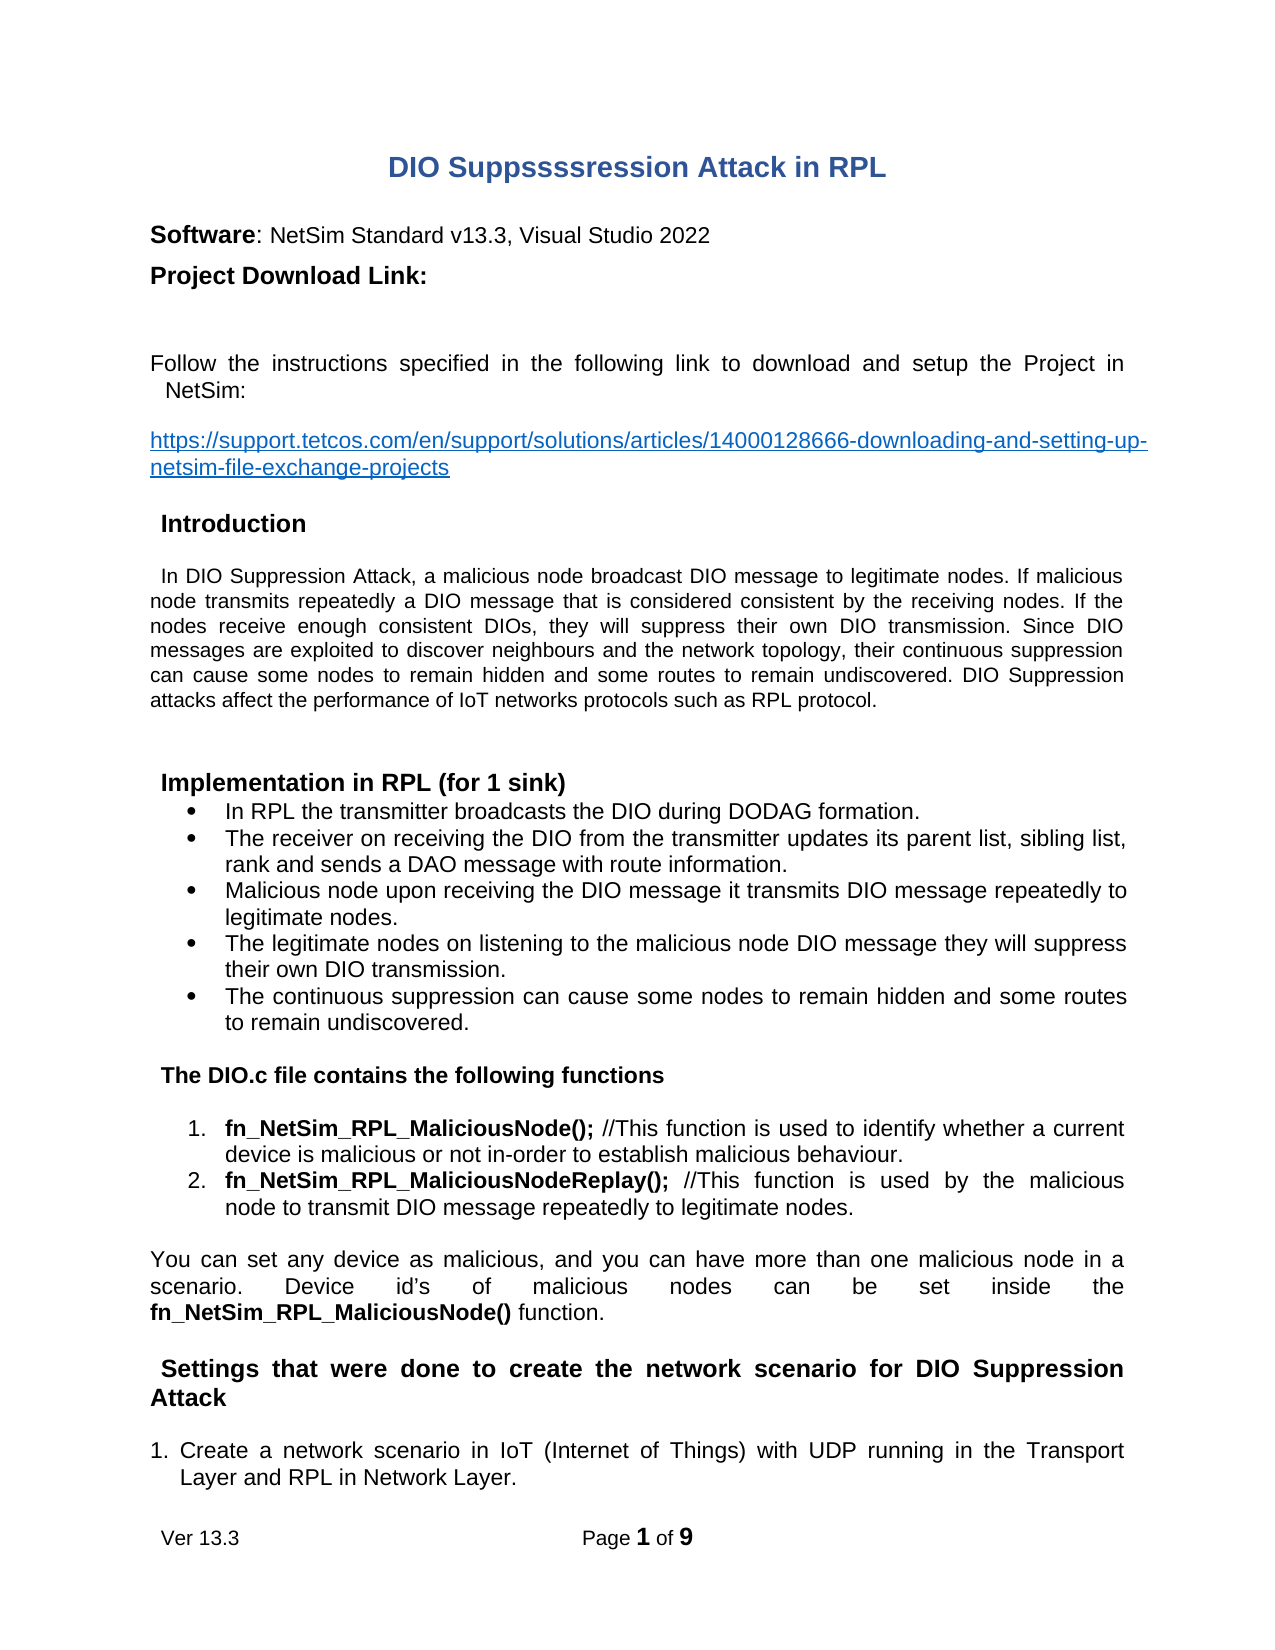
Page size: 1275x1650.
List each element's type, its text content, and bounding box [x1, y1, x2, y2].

text Software: NetSim Standard v13.3, Visual Studio 2022 [150, 220, 1125, 249]
text Follow the instructions specified in the following link to download and setup the Project in NetSim: [150, 350, 1125, 403]
text https://support.tetcos.com/en/support/solutions/articles/14000128666-downloading-and-setting-up-netsim-file-exchange-projects [150, 427, 1157, 480]
text In DIO Suppression Attack, a malicious node broadcast DIO message to legitimate nodes. If malicious node transmits repeatedly a DIO message that is considered consistent by the receiving nodes. If the nodes receive enough consistent DIOs, they will suppress their own DIO transmission. Since DIO messages are exploited to discover neighbours and the network topology, their continuous suppression can cause some nodes to remain hidden and some routes to remain undiscovered. DIO Suppression attacks affect the performance of IoT networks protocols such as RPL protocol. [150, 564, 1125, 712]
text The DIO.c file contains the following functions [150, 1062, 1128, 1088]
list The legitimate nodes on listening to the malicious node DIO message they will suppress their own DIO transmission. [187, 930, 1128, 983]
list fn_NetSim_RPL_MaliciousNodeReplay(); //This function is used by the malicious node to transmit DIO message repeatedly to legitimate nodes. [187, 1167, 1125, 1220]
list Create a network scenario in IoT (Internet of Things) with UDP running in the Transport Layer and RPL in Network Layer. [150, 1437, 1125, 1490]
list The continuous suppression can cause some nodes to remain hidden and some routes to remain undiscovered. [187, 983, 1128, 1036]
list In RPL the transmitter broadcasts the DIO during DODAG formation. [187, 798, 1128, 825]
subtitle Implementation in RPL (for 1 sink) [150, 768, 1125, 797]
list fn_NetSim_RPL_MaliciousNode(); //This function is used to identify whether a current device is malicious or not in-order to establish malicious behaviour. [187, 1114, 1125, 1167]
text Project Download Link: [150, 261, 1125, 290]
text DIO Suppssssression Attack in RPL [150, 150, 1125, 183]
text You can set any device as malicious, and you can have more than one malicious node in a scenario. Device id’s of malicious nodes can be set inside the fn_NetSim_RPL_MaliciousNode() function. [150, 1246, 1125, 1325]
list Malicious node upon receiving the DIO message it transmits DIO message repeatedly to legitimate nodes. [187, 877, 1128, 930]
list The receiver on receiving the DIO from the transmitter updates its parent list, sibling list, rank and sends a DAO message with route information. [187, 825, 1128, 877]
subtitle Introduction [150, 509, 1125, 538]
subtitle Settings that were done to create the network scenario for DIO Suppression Attack [150, 1353, 1125, 1412]
